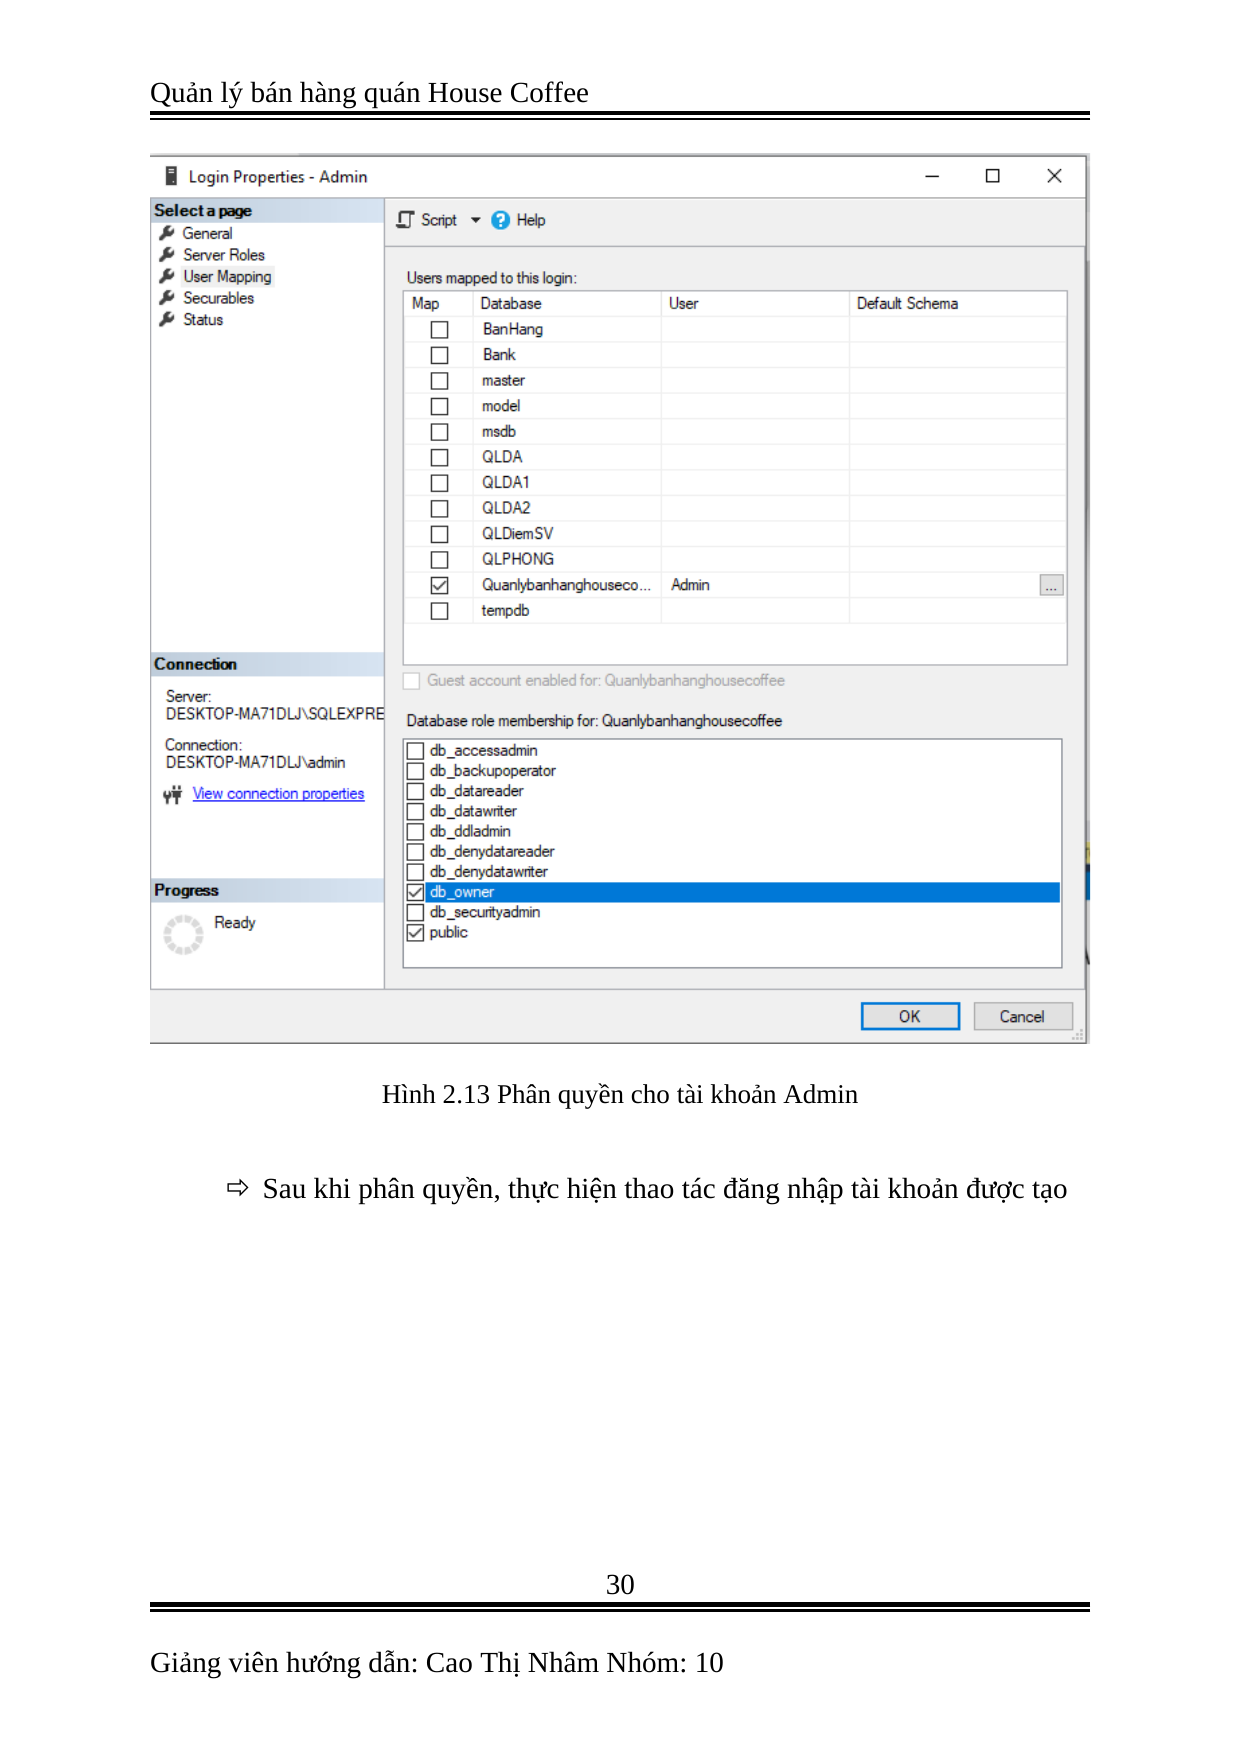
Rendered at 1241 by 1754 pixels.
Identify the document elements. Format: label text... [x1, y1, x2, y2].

list Sau khi phân quyền, thực hiện thao tác đăng nhập tài khoản được tạo [225, 1171, 1090, 1204]
picture [150, 153, 1091, 1044]
